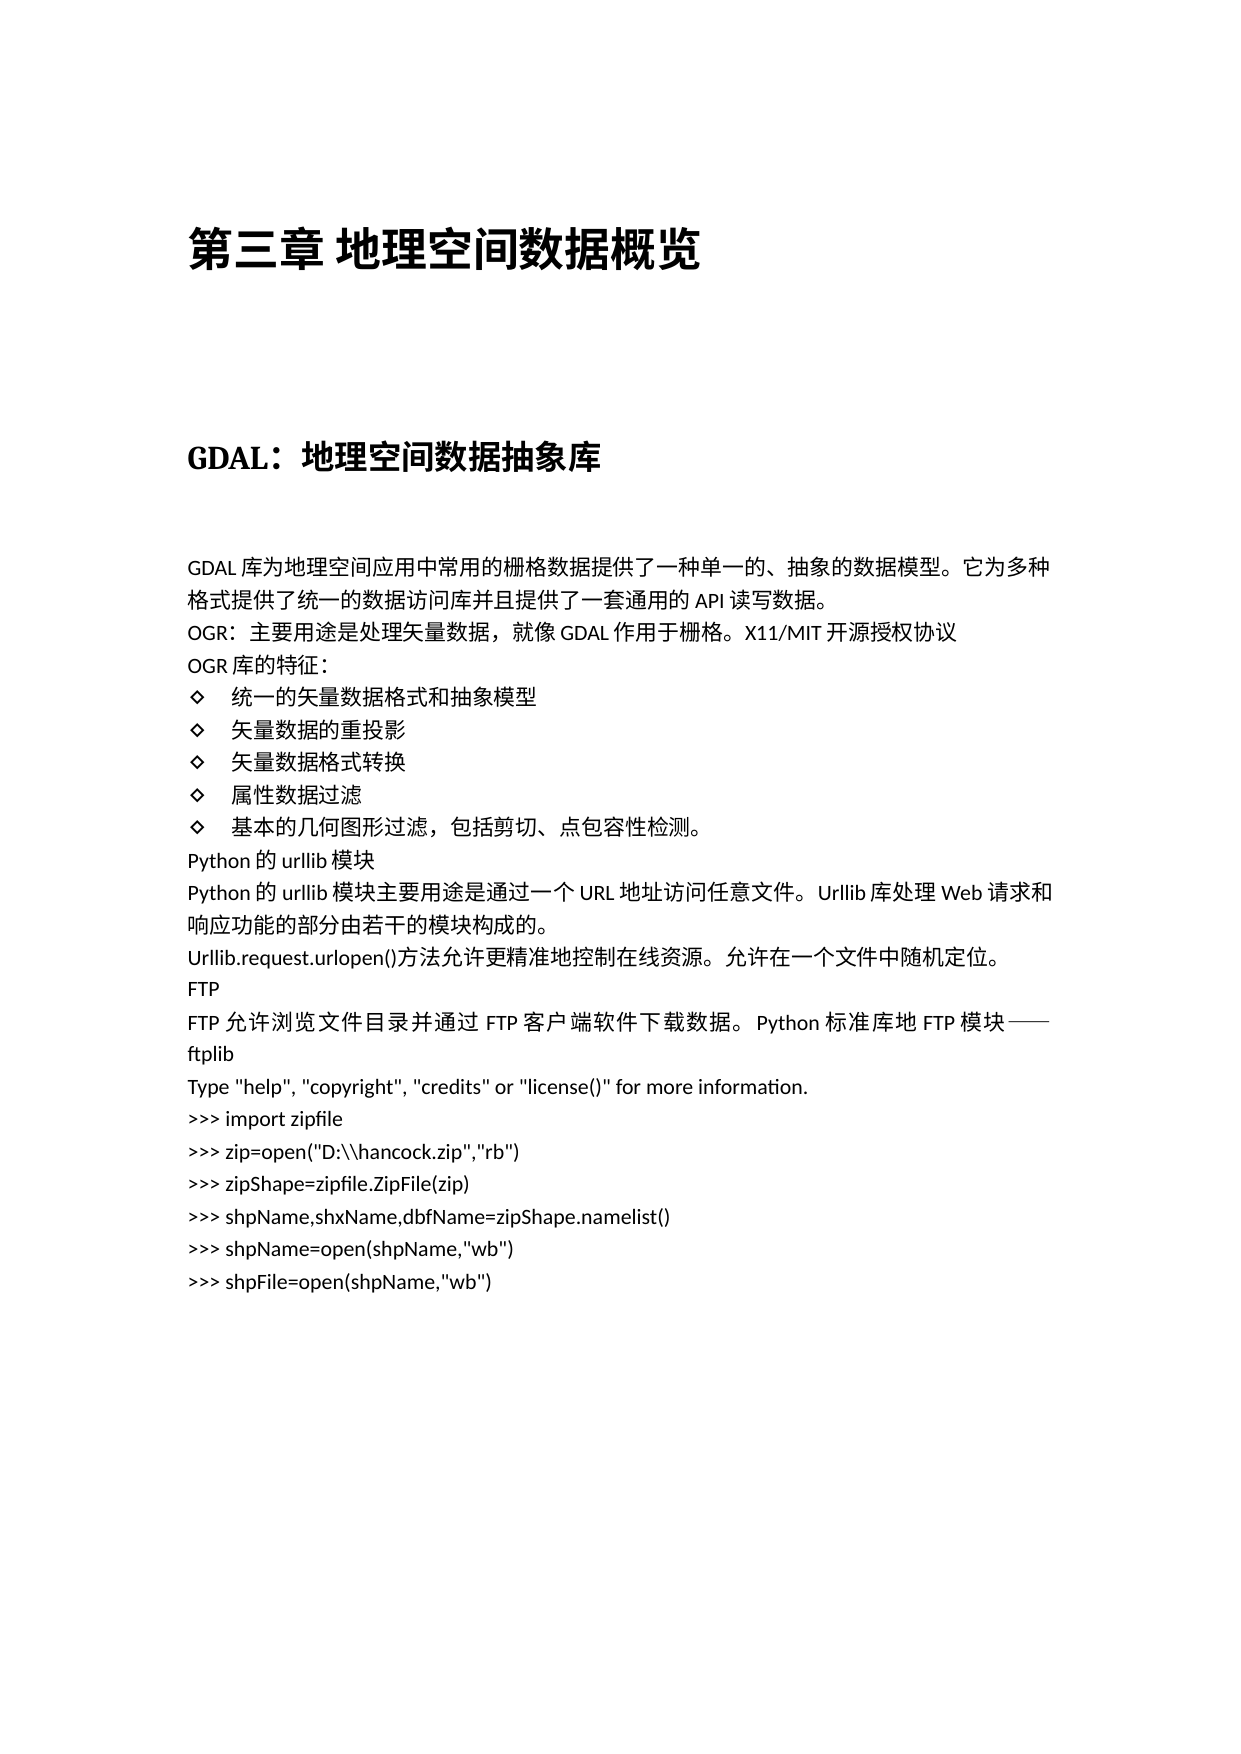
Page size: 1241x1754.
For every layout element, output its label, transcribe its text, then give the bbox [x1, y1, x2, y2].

text >>> zip=open("D:\\hancock.zip","rb") [187, 1135, 1053, 1167]
text >>> shpFile=open(shpName,"wb") [187, 1265, 1053, 1297]
list 基本的几何图形过滤，包括剪切、点包容性检测。 [187, 810, 1053, 842]
list 属性数据过滤 [187, 777, 1053, 810]
text Python的urllib模块 [187, 842, 1053, 875]
text Type "help", "copyright", "credits" or "license()" for more information. [187, 1070, 1053, 1102]
text Python的urllib模块主要用途是通过一个URL地址访问任意文件。Urllib库处理Web请求和响应功能的部分由若干的模块构成的。 [187, 875, 1053, 940]
text >>> import zipfile [187, 1102, 1053, 1135]
text >>> zipShape=zipfile.ZipFile(zip) [187, 1167, 1053, 1200]
list 矢量数据格式转换 [187, 745, 1053, 777]
list 统一的矢量数据格式和抽象模型 [187, 680, 1053, 712]
text FTP [187, 972, 1053, 1005]
text OGR库的特征： [187, 647, 1053, 680]
text >>> shpName,shxName,dbfName=zipShape.namelist() [187, 1200, 1053, 1232]
text FTP允许浏览文件目录并通过FTP客户端软件下载数据。Python标准库地FTP模块——ftplib [187, 1005, 1053, 1070]
text OGR：主要用途是处理矢量数据，就像GDAL作用于栅格。X11/MIT开源授权协议 [187, 615, 1053, 647]
subtitle 第三章 地理空间数据概览 [187, 197, 1053, 295]
subtitle GDAL：地理空间数据抽象库 [187, 423, 1053, 488]
text Urllib.request.urlopen()方法允许更精准地控制在线资源。允许在一个文件中随机定位。 [187, 940, 1053, 972]
list 矢量数据的重投影 [187, 712, 1053, 745]
text GDAL库为地理空间应用中常用的栅格数据提供了一种单一的、抽象的数据模型。它为多种格式提供了统一的数据访问库并且提供了一套通用的API读写数据。 [187, 550, 1053, 615]
text >>> shpName=open(shpName,"wb") [187, 1232, 1053, 1265]
